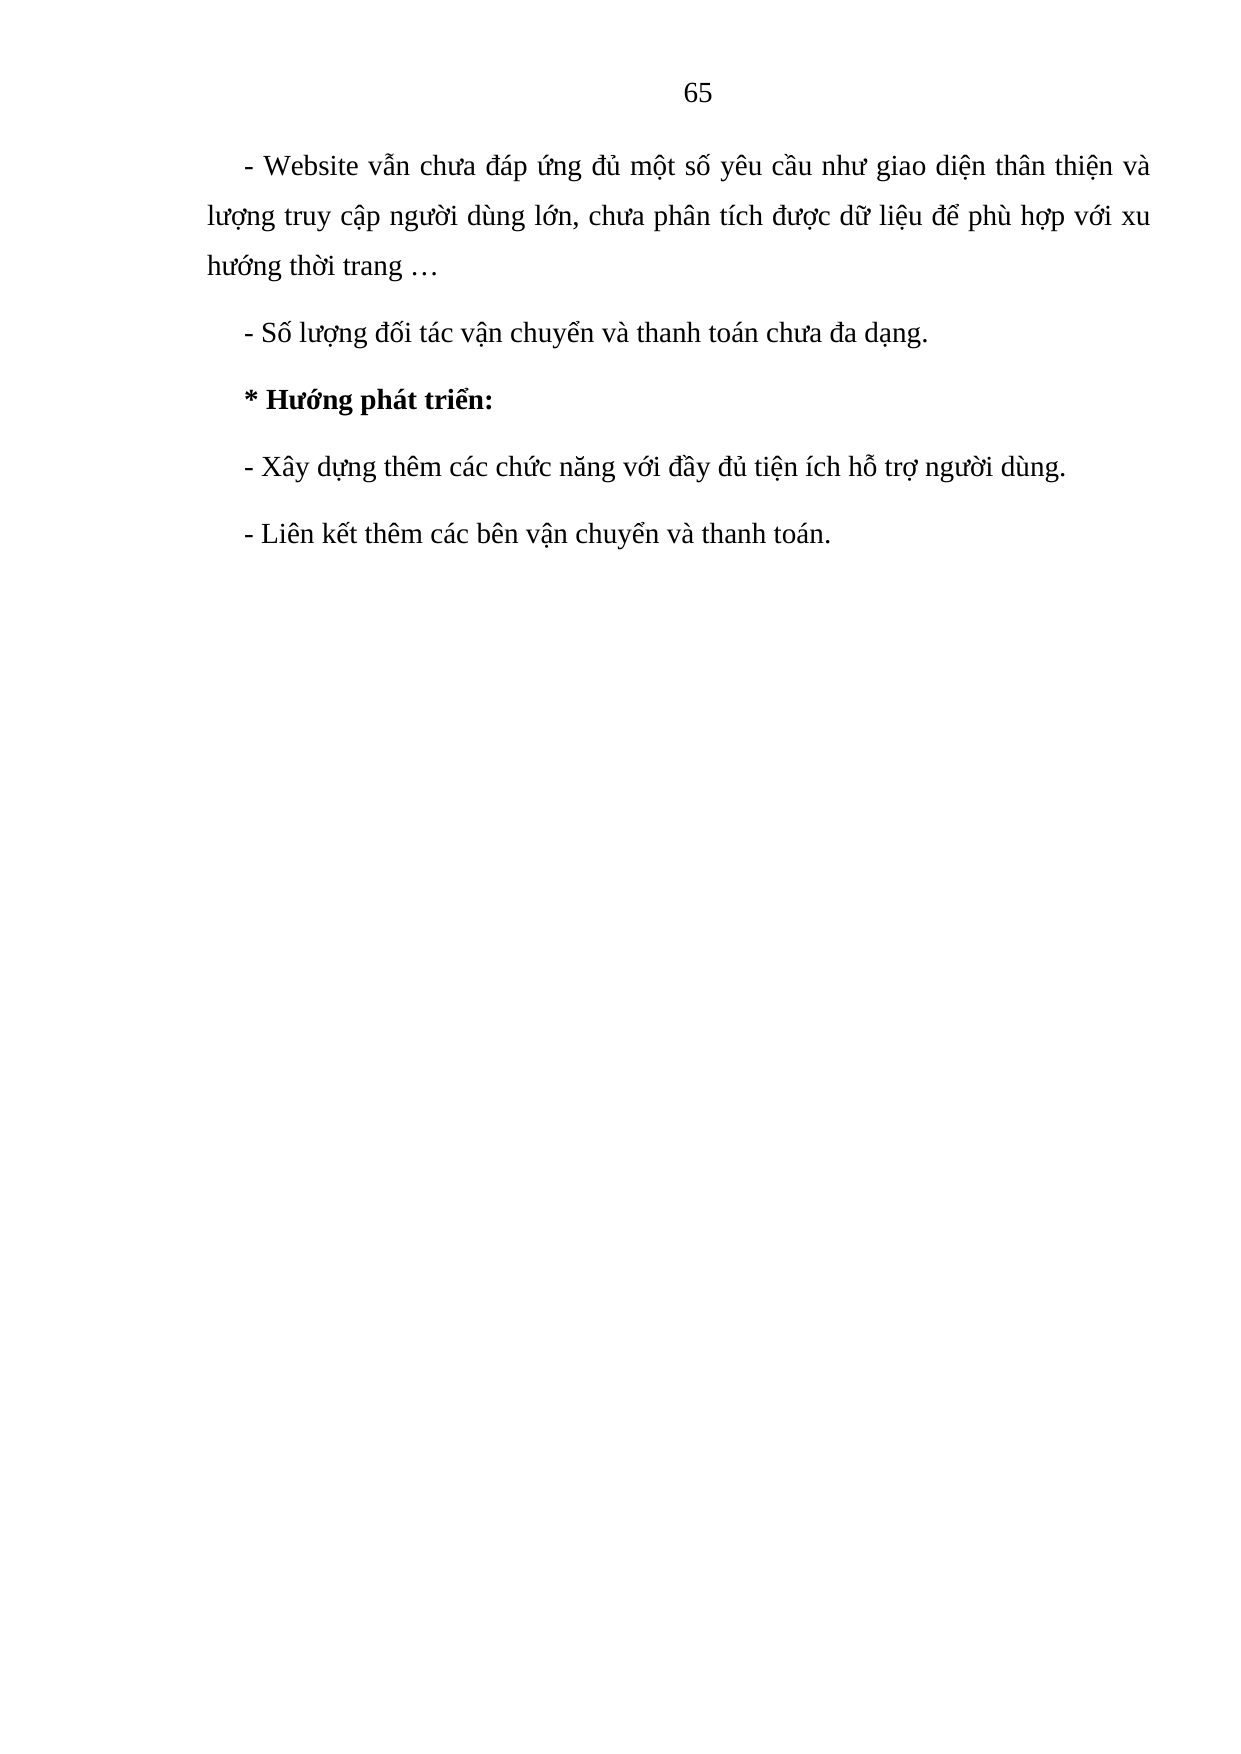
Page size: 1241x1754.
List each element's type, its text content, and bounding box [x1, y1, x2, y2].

text * Hướng phát triển: [207, 382, 1152, 416]
text - Website vẫn chưa đáp ứng đủ một số yêu cầu như giao diện thân thiện và lượng truy cập người dùng lớn, chưa phân tích được dữ liệu để phù hợp với xu hướng thời trang … [207, 148, 1152, 282]
text - Xây dựng thêm các chức năng với đầy đủ tiện ích hỗ trợ người dùng. [207, 449, 1152, 483]
text - Liên kết thêm các bên vận chuyển và thanh toán. [207, 516, 1152, 550]
text - Số lượng đối tác vận chuyển và thanh toán chưa đa dạng. [207, 315, 1152, 349]
